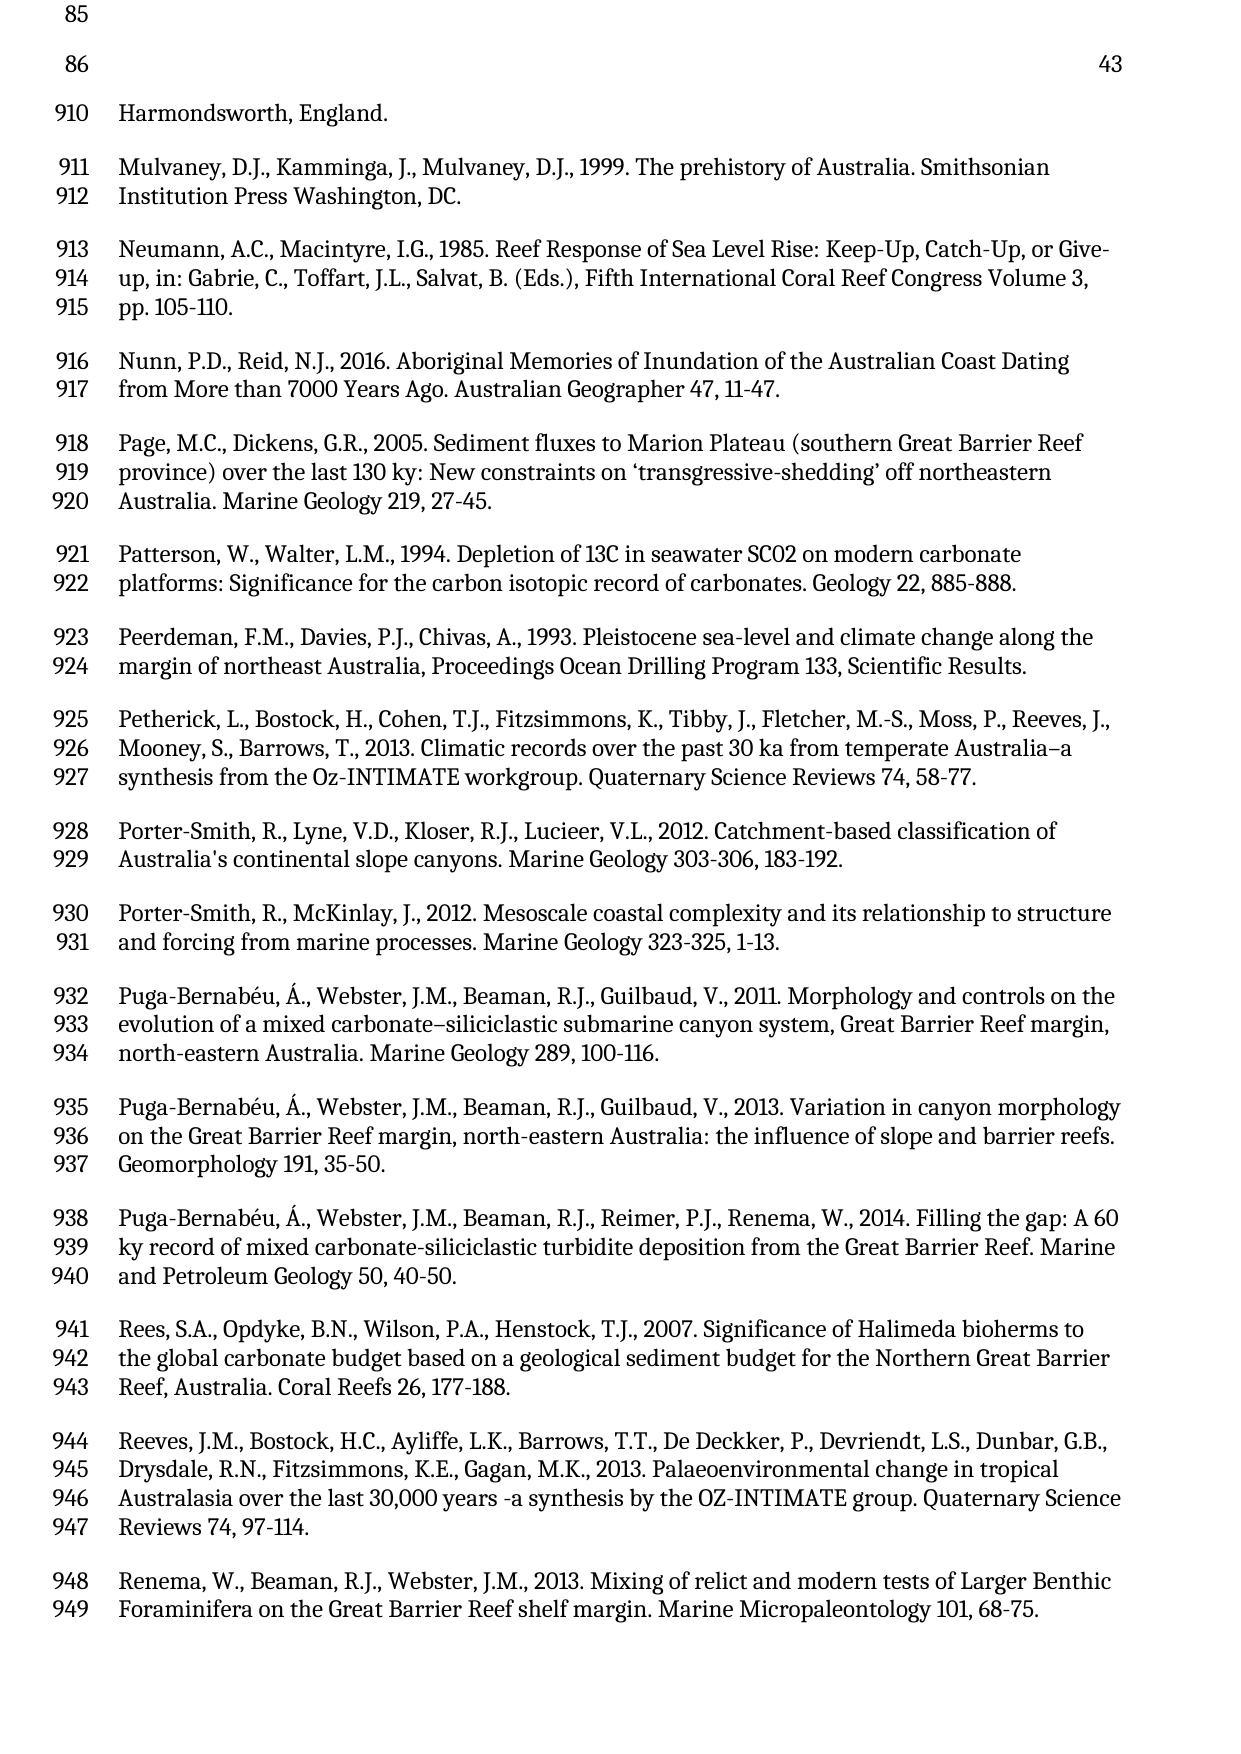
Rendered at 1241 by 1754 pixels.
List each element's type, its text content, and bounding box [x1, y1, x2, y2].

text Mulvaney, D.J., Kamminga, J., Mulvaney, D.J., 1999. The prehistory of Australia. Smithsonian Institution Press Washington, DC. [118, 153, 1122, 210]
text Porter-Smith, R., McKinlay, J., 2012. Mesoscale coastal complexity and its relationship to structure and forcing from marine processes. Marine Geology 323-325, 1-13. [118, 899, 1122, 957]
text Neumann, A.C., Macintyre, I.G., 1985. Reef Response of Sea Level Rise: Keep-Up, Catch-Up, or Give-up, in: Gabrie, C., Toffart, J.L., Salvat, B. (Eds.), Fifth International Coral Reef Congress Volume 3, pp. 105-110. [118, 235, 1122, 322]
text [118, 99, 1122, 128]
text Porter-Smith, R., Lyne, V.D., Kloser, R.J., Lucieer, V.L., 2012. Catchment-based classification of Australia's continental slope canyons. Marine Geology 303-306, 183-192. [118, 817, 1122, 874]
text Renema, W., Beaman, R.J., Webster, J.M., 2013. Mixing of relict and modern tests of Larger Benthic Foraminifera on the Great Barrier Reef shelf margin. Marine Micropaleontology 101, 68-75. [118, 1567, 1122, 1624]
text Nunn, P.D., Reid, N.J., 2016. Aboriginal Memories of Inundation of the Australian Coast Dating from More than 7000 Years Ago. Australian Geographer 47, 11-47. [118, 347, 1122, 404]
text Rees, S.A., Opdyke, B.N., Wilson, P.A., Henstock, T.J., 2007. Significance of Halimeda bioherms to the global carbonate budget based on a geological sediment budget for the Northern Great Barrier Reef, Australia. Coral Reefs 26, 177-188. [118, 1315, 1122, 1402]
text Puga-Bernabéu, Á., Webster, J.M., Beaman, R.J., Guilbaud, V., 2011. Morphology and controls on the evolution of a mixed carbonate–siliciclastic submarine canyon system, Great Barrier Reef margin, north-eastern Australia. Marine Geology 289, 100-116. [118, 982, 1122, 1068]
text Patterson, W., Walter, L.M., 1994. Depletion of 13C in seawater SC02 on modern carbonate platforms: Significance for the carbon isotopic record of carbonates. Geology 22, 885-888. [118, 540, 1122, 598]
text Petherick, L., Bostock, H., Cohen, T.J., Fitzsimmons, K., Tibby, J., Fletcher, M.-S., Moss, P., Reeves, J., Mooney, S., Barrows, T., 2013. Climatic records over the past 30 ka from temperate Australia–a synthesis from the Oz-INTIMATE workgroup. Quaternary Science Reviews 74, 58-77. [118, 705, 1122, 792]
text Puga-Bernabéu, Á., Webster, J.M., Beaman, R.J., Reimer, P.J., Renema, W., 2014. Filling the gap: A 60 ky record of mixed carbonate-siliciclastic turbidite deposition from the Great Barrier Reef. Marine and Petroleum Geology 50, 40-50. [118, 1204, 1122, 1290]
text Page, M.C., Dickens, G.R., 2005. Sediment fluxes to Marion Plateau (southern Great Barrier Reef province) over the last 130 ky: New constraints on ‘transgressive-shedding’ off northeastern Australia. Marine Geology 219, 27-45. [118, 429, 1122, 515]
text Peerdeman, F.M., Davies, P.J., Chivas, A., 1993. Pleistocene sea-level and climate change along the margin of northeast Australia, Proceedings Ocean Drilling Program 133, Scientific Results. [118, 623, 1122, 680]
text Reeves, J.M., Bostock, H.C., Ayliffe, L.K., Barrows, T.T., De Deckker, P., Devriendt, L.S., Dunbar, G.B., Drysdale, R.N., Fitzsimmons, K.E., Gagan, M.K., 2013. Palaeoenvironmental change in tropical Australasia over the last 30,000 years -a synthesis by the OZ-INTIMATE group. Quaternary Science Reviews 74, 97-114. [118, 1427, 1122, 1542]
text Puga-Bernabéu, Á., Webster, J.M., Beaman, R.J., Guilbaud, V., 2013. Variation in canyon morphology on the Great Barrier Reef margin, north-eastern Australia: the influence of slope and barrier reefs. Geomorphology 191, 35-50. [118, 1093, 1122, 1179]
